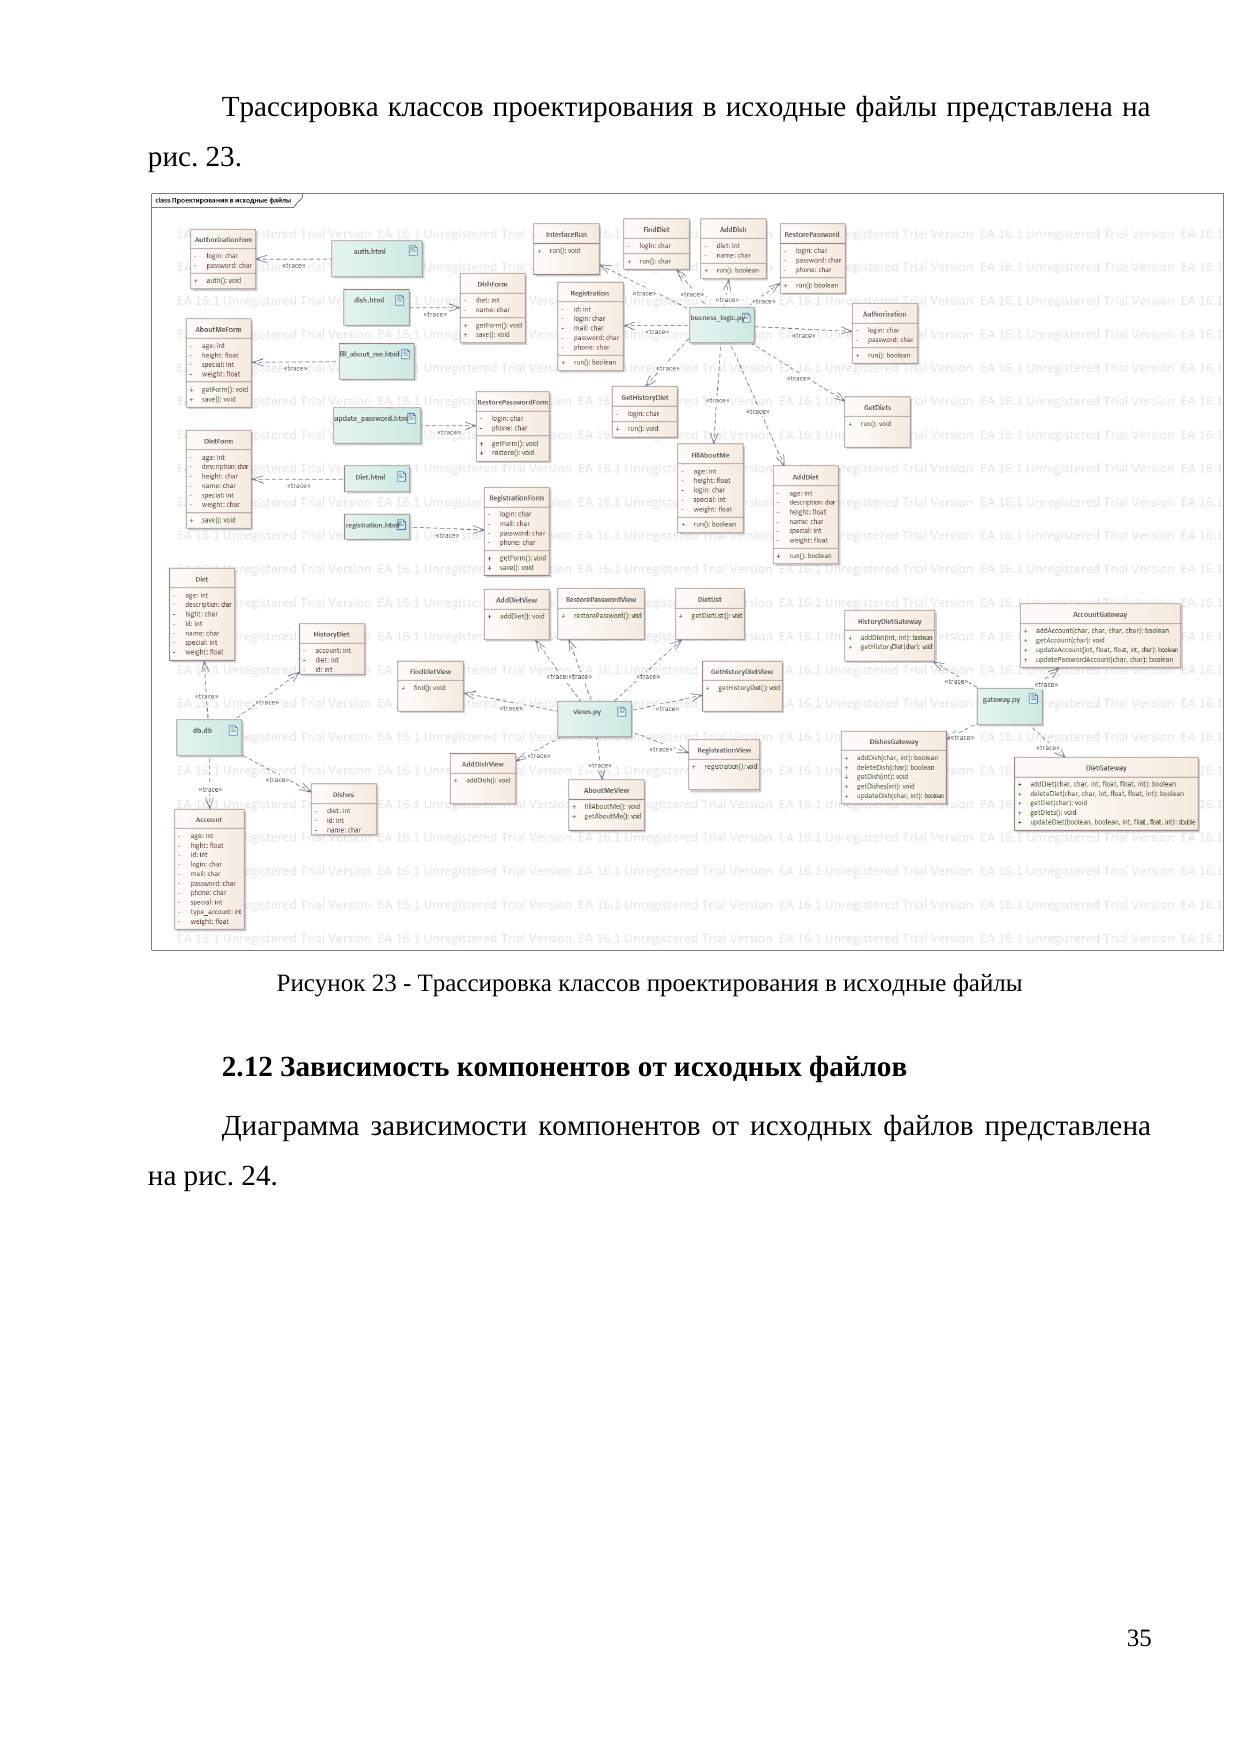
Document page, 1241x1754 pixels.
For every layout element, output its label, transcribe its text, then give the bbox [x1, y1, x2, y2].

subtitle 2.12 Зависимость компонентов от исходных файлов [148, 1049, 1152, 1082]
text Диаграмма зависимости компонентов от исходных файлов представлена на рис. 24. [148, 1108, 1152, 1191]
text Трассировка классов проектирования в исходные файлы представлена на рис. 23. [148, 89, 1152, 172]
picture [147, 189, 1228, 954]
